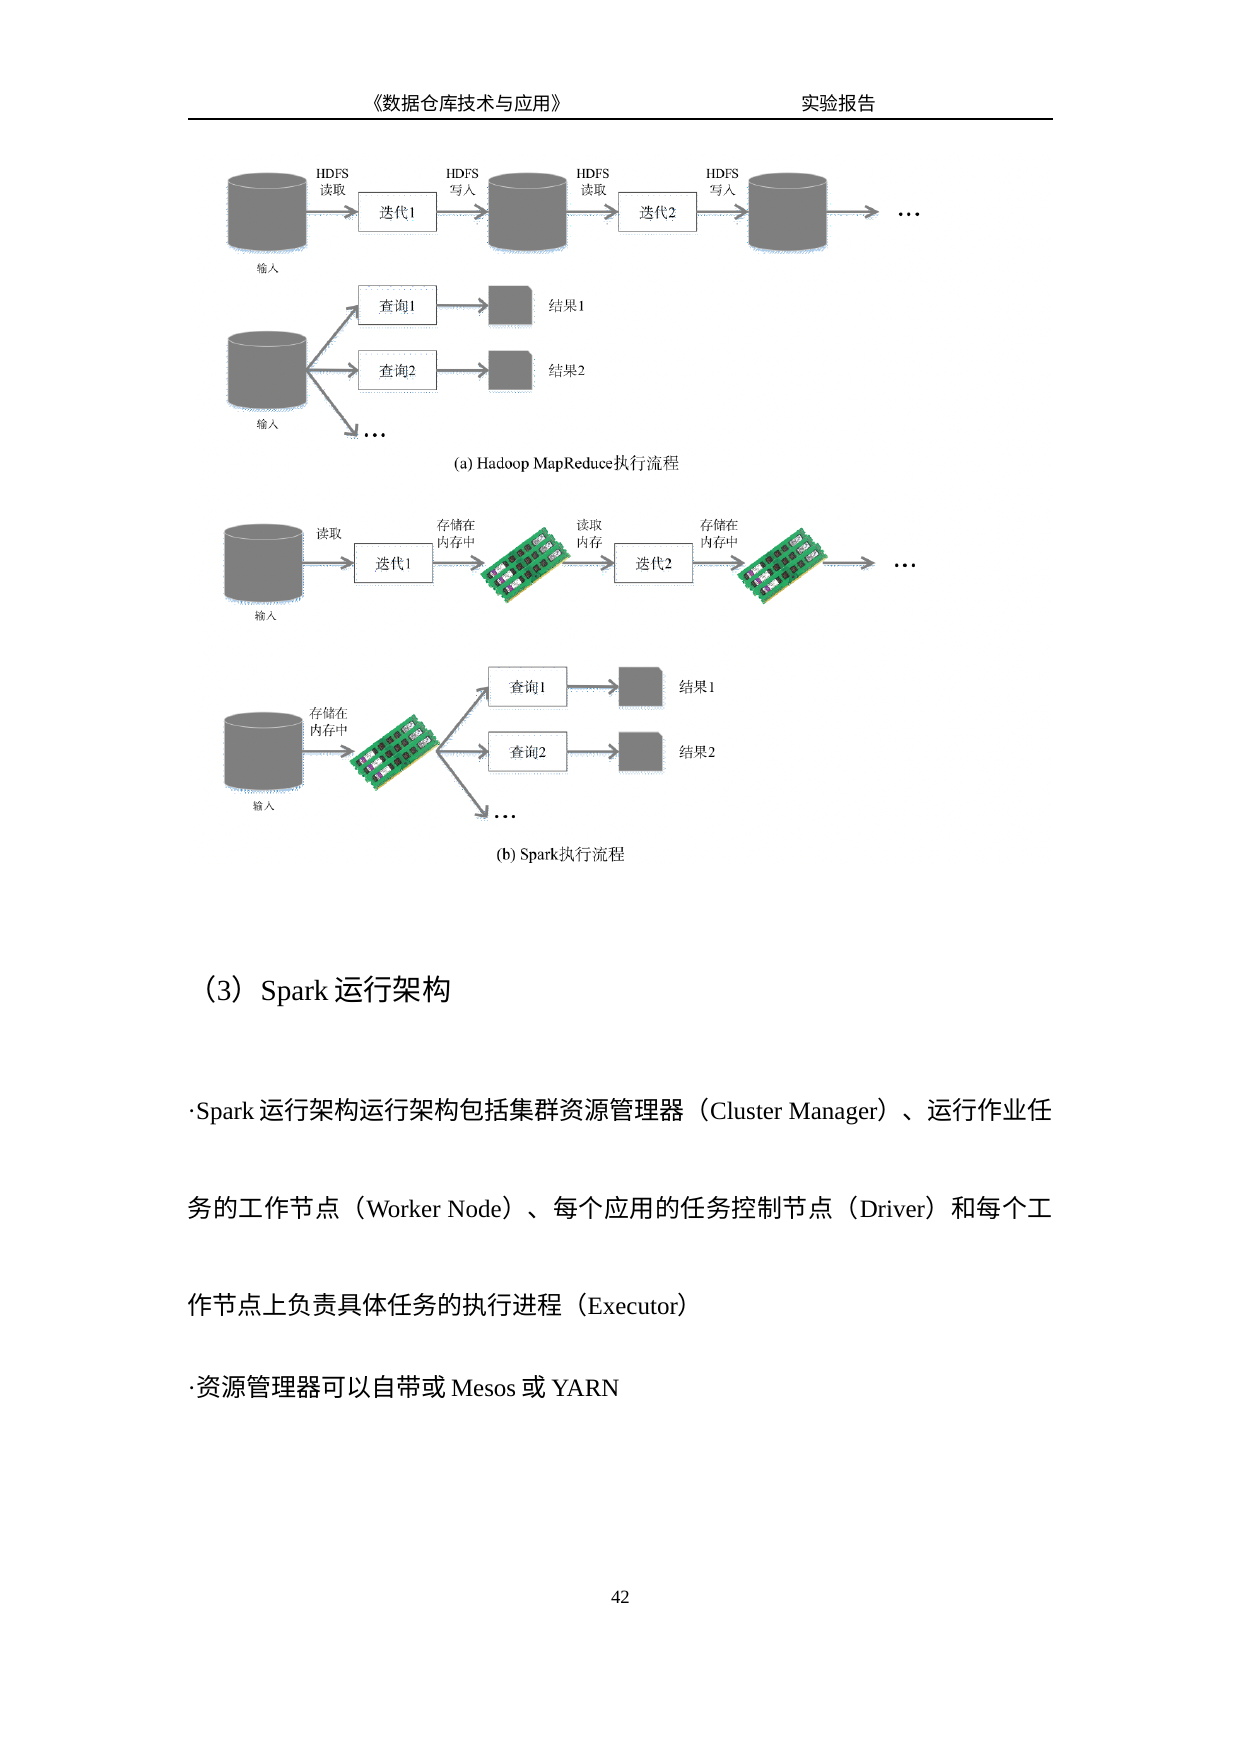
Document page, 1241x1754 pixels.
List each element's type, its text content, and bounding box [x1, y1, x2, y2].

list ·资源管理器可以自带或Mesos或YARN [187, 1354, 1053, 1419]
picture [187, 153, 1052, 864]
list ·Spark运行架构运行架构包括集群资源管理器（Cluster Manager）、运行作业任务的工作节点（Worker Node）、每个应用的任务控制节点（Driver）和每个工作节点上负责具体任务的执行进程（Executor） [187, 1077, 1053, 1337]
subtitle Spark运行架构 [187, 956, 1053, 1021]
